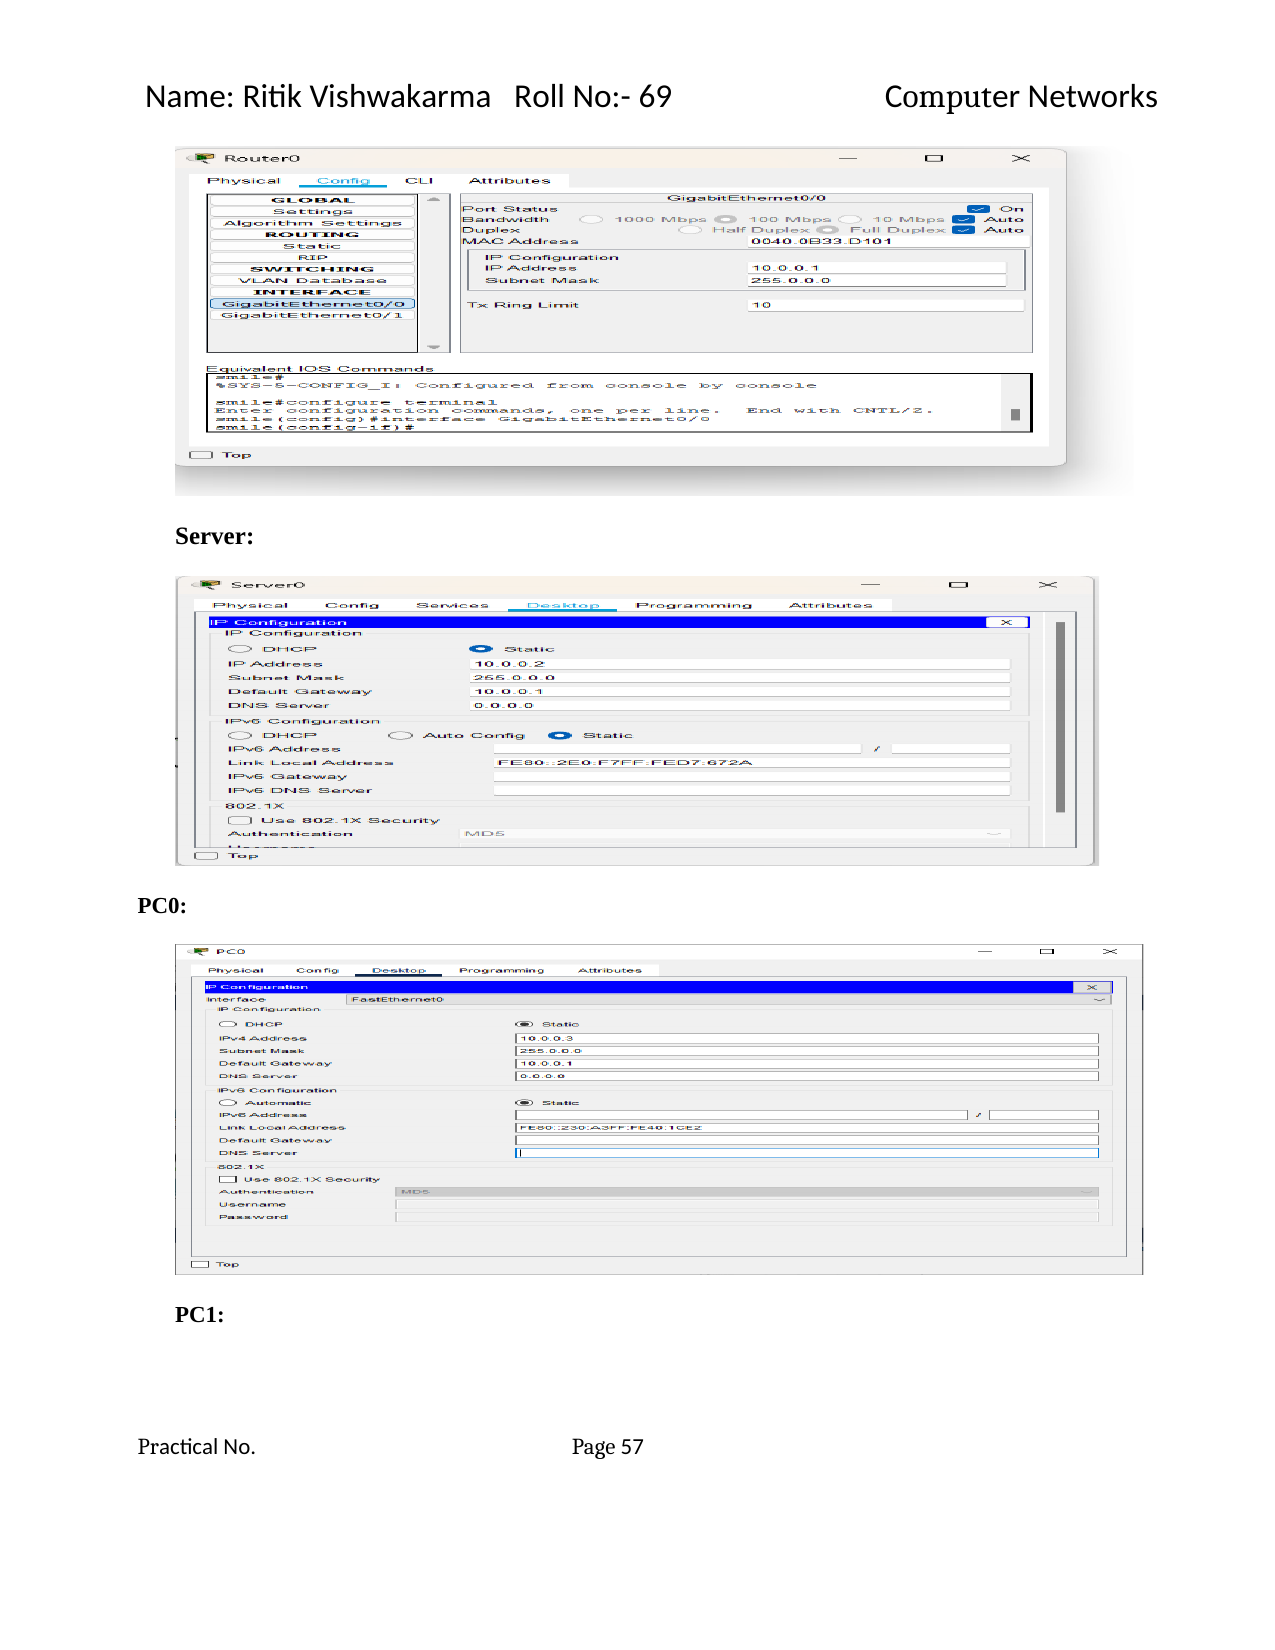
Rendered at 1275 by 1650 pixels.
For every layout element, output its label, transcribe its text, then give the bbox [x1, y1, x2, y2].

text Server: [175, 521, 1225, 550]
text PC1: [175, 1301, 1225, 1327]
picture [175, 944, 1144, 1275]
picture [175, 146, 1134, 496]
text PC0: [137, 892, 1225, 918]
picture [175, 576, 1100, 866]
